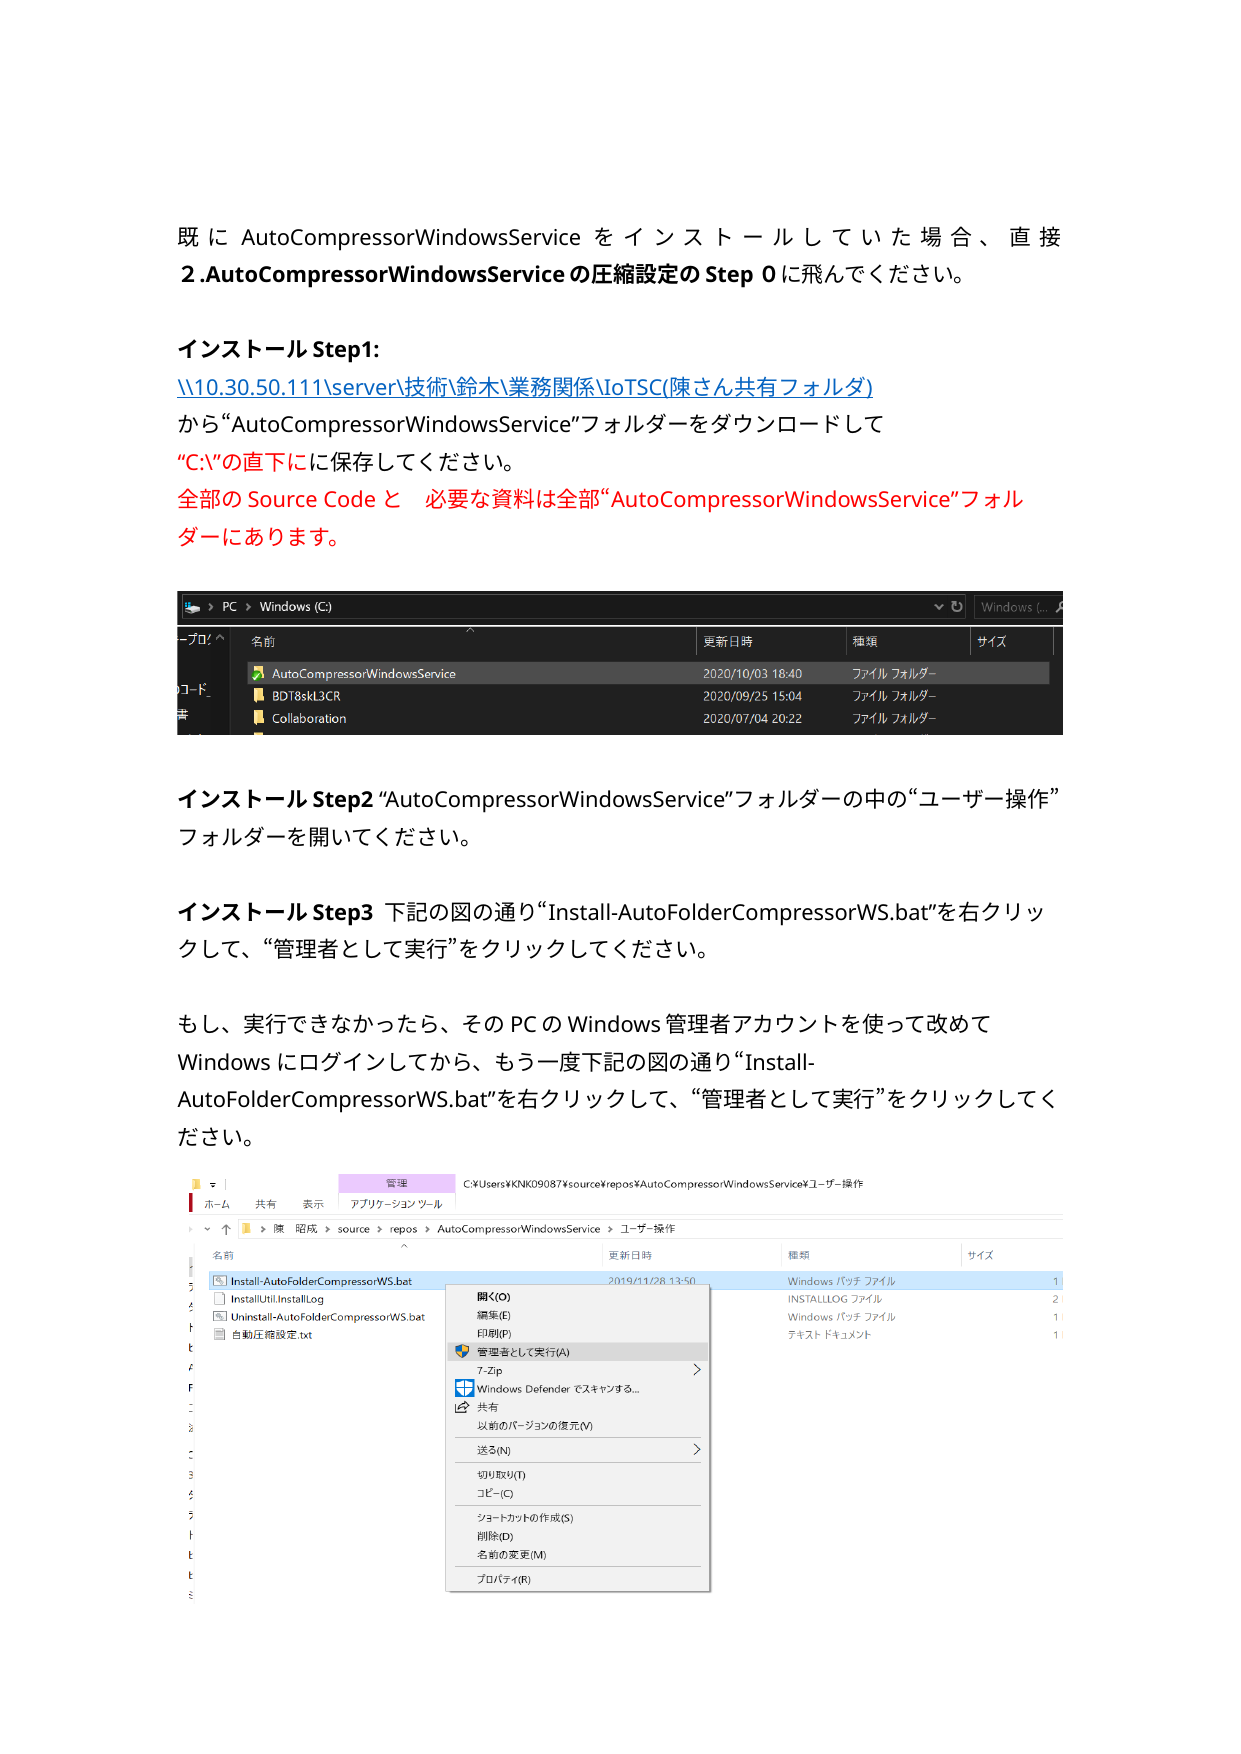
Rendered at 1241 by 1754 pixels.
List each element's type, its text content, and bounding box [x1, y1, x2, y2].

text \\10.30.50.111\server\技術\鈴木\業務関係\IoTSC(陳さん共有フォルダ) [177, 367, 1063, 404]
text から“AutoCompressorWindowsService”フォルダーをダウンロードして [177, 404, 1063, 442]
text インストールStep1: [177, 329, 1063, 367]
text インストールStep2 “AutoCompressorWindowsService”フォルダーの中の“ユーザー操作”フォルダーを開いてください。 [177, 779, 1063, 854]
picture [189, 1174, 1063, 1604]
text 全部のSource Code と 必要な資料は全部“AutoCompressorWindowsService”フォルダーにあります。 [177, 479, 1063, 554]
text インストールStep3 下記の図の通り“Install-AutoFolderCompressorWS.bat”を右クリックして、“管理者として実行”をクリックしてください。 [177, 892, 1063, 967]
text 既にAutoCompressorWindowsServiceをインストールしていた場合、直接２.AutoCompressorWindowsServiceの圧縮設定のStep０に飛んでください。 [177, 217, 1063, 292]
picture [177, 591, 1063, 735]
text “C:\”の直下にに保存してください。 [177, 442, 1063, 479]
text もし、実行できなかったら、そのPCのWindows管理者アカウントを使って改めてWindows にログインしてから、もう一度下記の図の通り“Install-AutoFolderCompressorWS.bat”を右クリックして、“管理者として実行”をクリックしてください。 [177, 1004, 1063, 1154]
